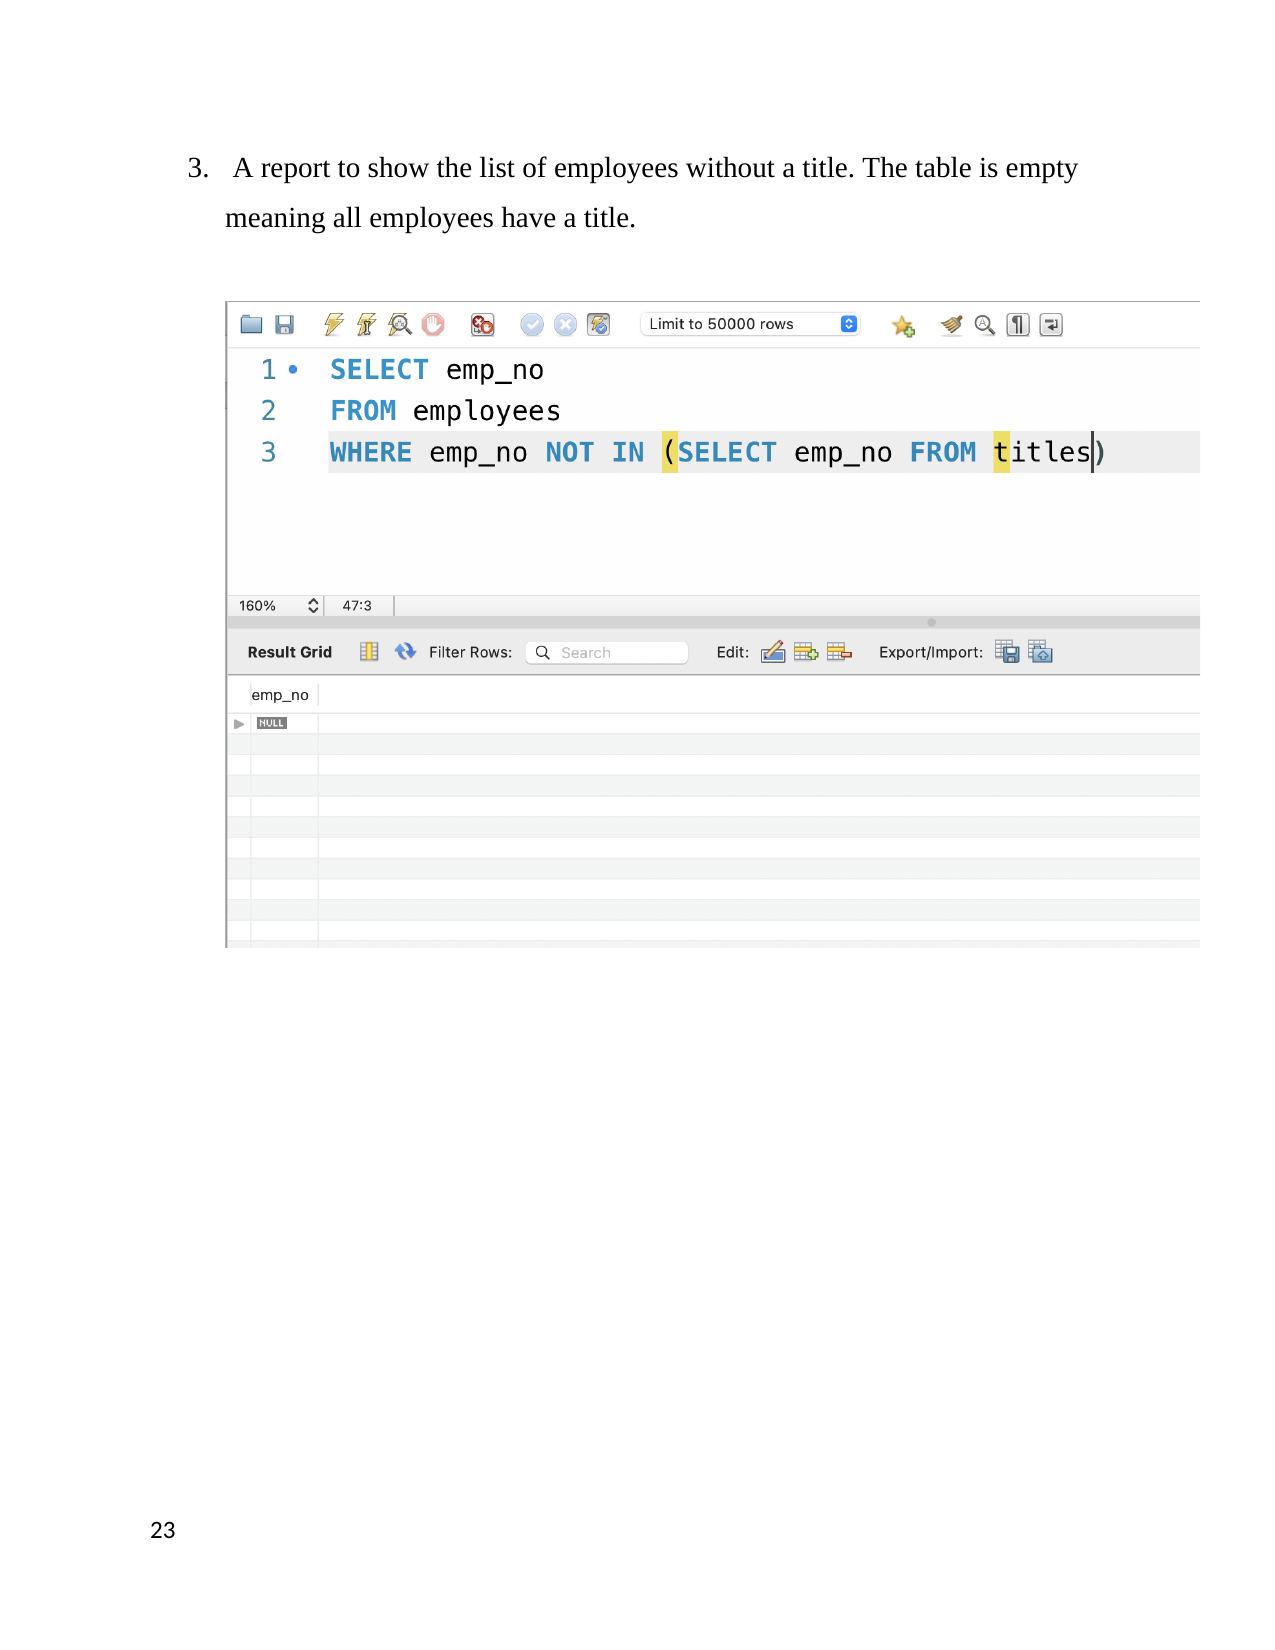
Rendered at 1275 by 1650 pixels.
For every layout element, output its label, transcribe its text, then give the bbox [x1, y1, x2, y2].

picture [225, 301, 1200, 948]
list A report to show the list of employees without a title. The table is empty meaning all employees have a title. [187, 150, 1125, 234]
